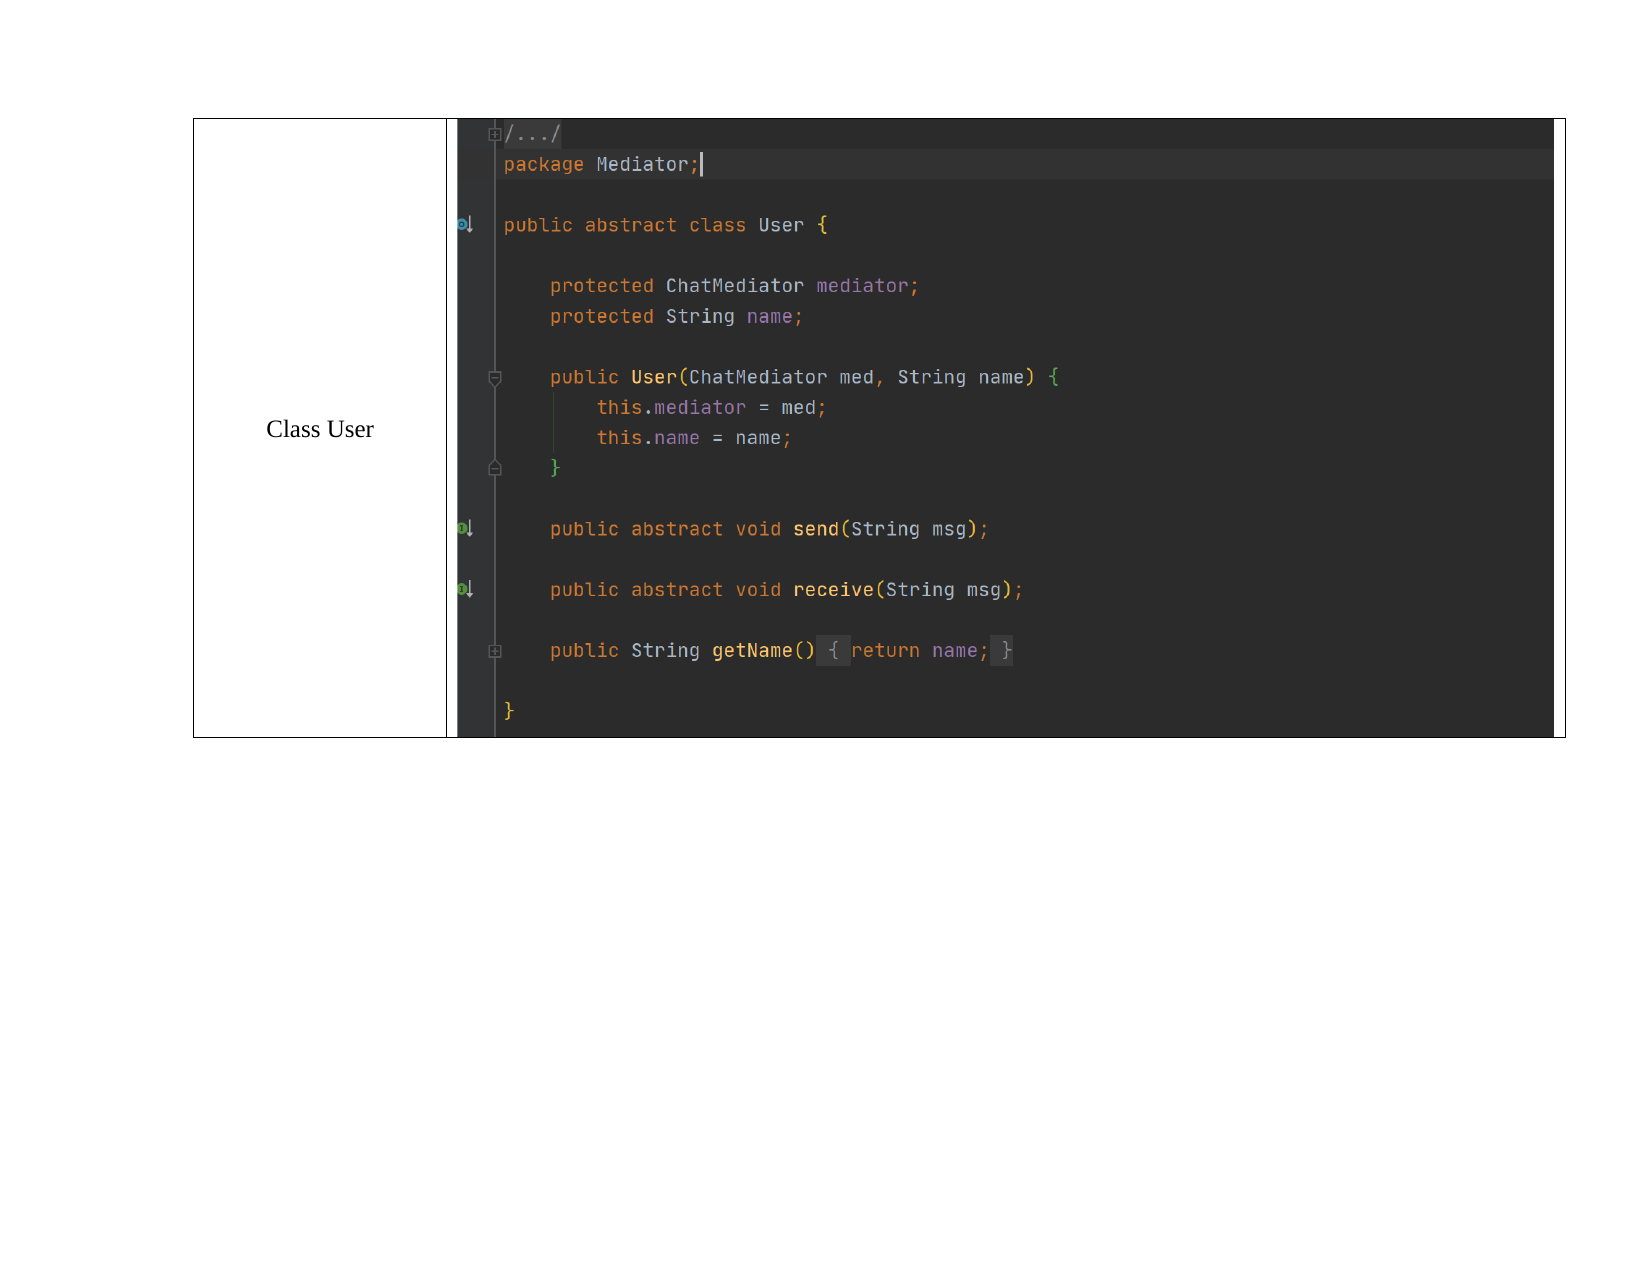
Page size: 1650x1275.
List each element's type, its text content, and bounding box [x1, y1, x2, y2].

table_cell [1554, 119, 1565, 737]
table_cell [447, 119, 457, 737]
table_cell Class User [194, 119, 446, 737]
picture [457, 119, 1554, 737]
